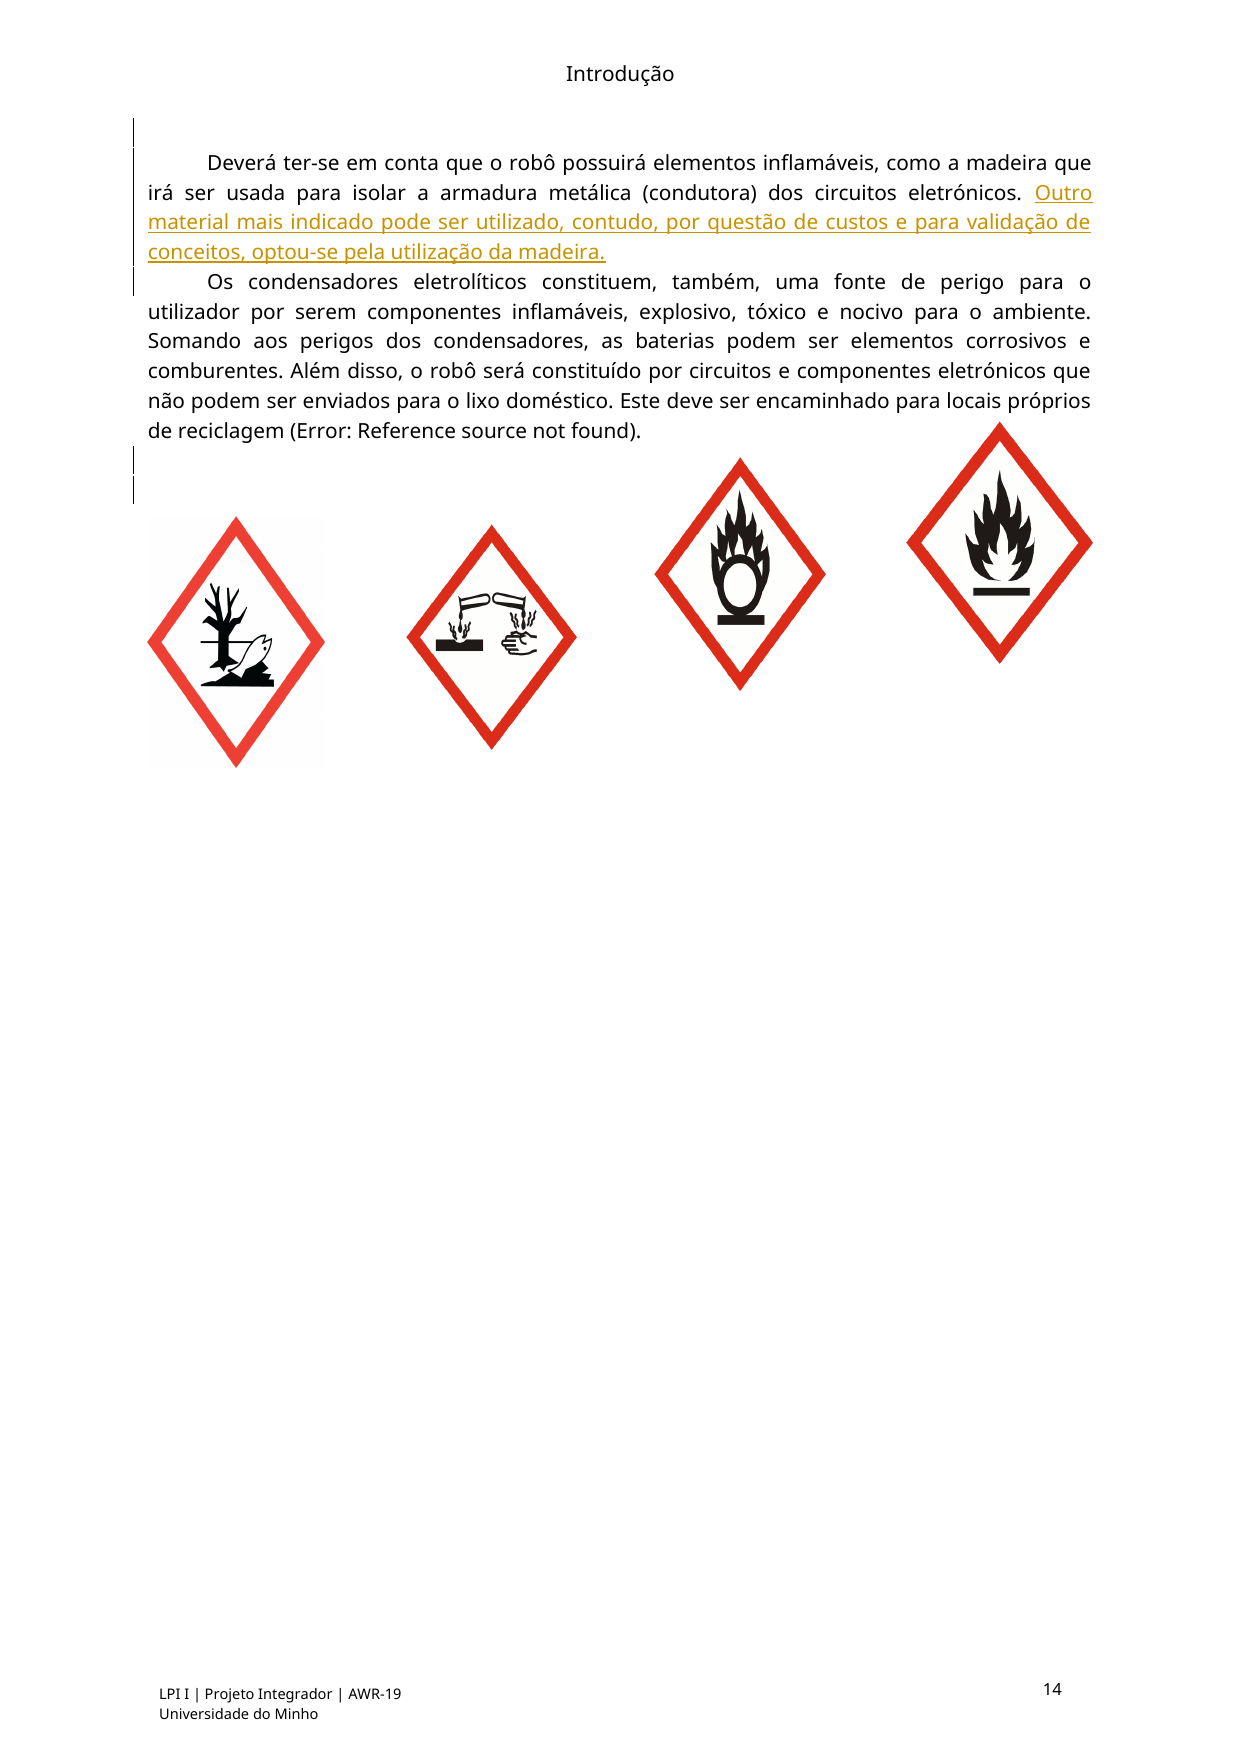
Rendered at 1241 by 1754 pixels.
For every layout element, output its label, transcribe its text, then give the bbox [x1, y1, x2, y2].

picture [406, 524, 577, 750]
text Deverá ter-se em conta que o robô possuirá elementos inflamáveis, como a madeira que irá ser usada para isolar a armadura metálica (condutora) dos circuitos eletrónicos. [148, 148, 1092, 266]
picture [654, 457, 826, 691]
picture [906, 421, 1093, 664]
picture [147, 516, 325, 768]
